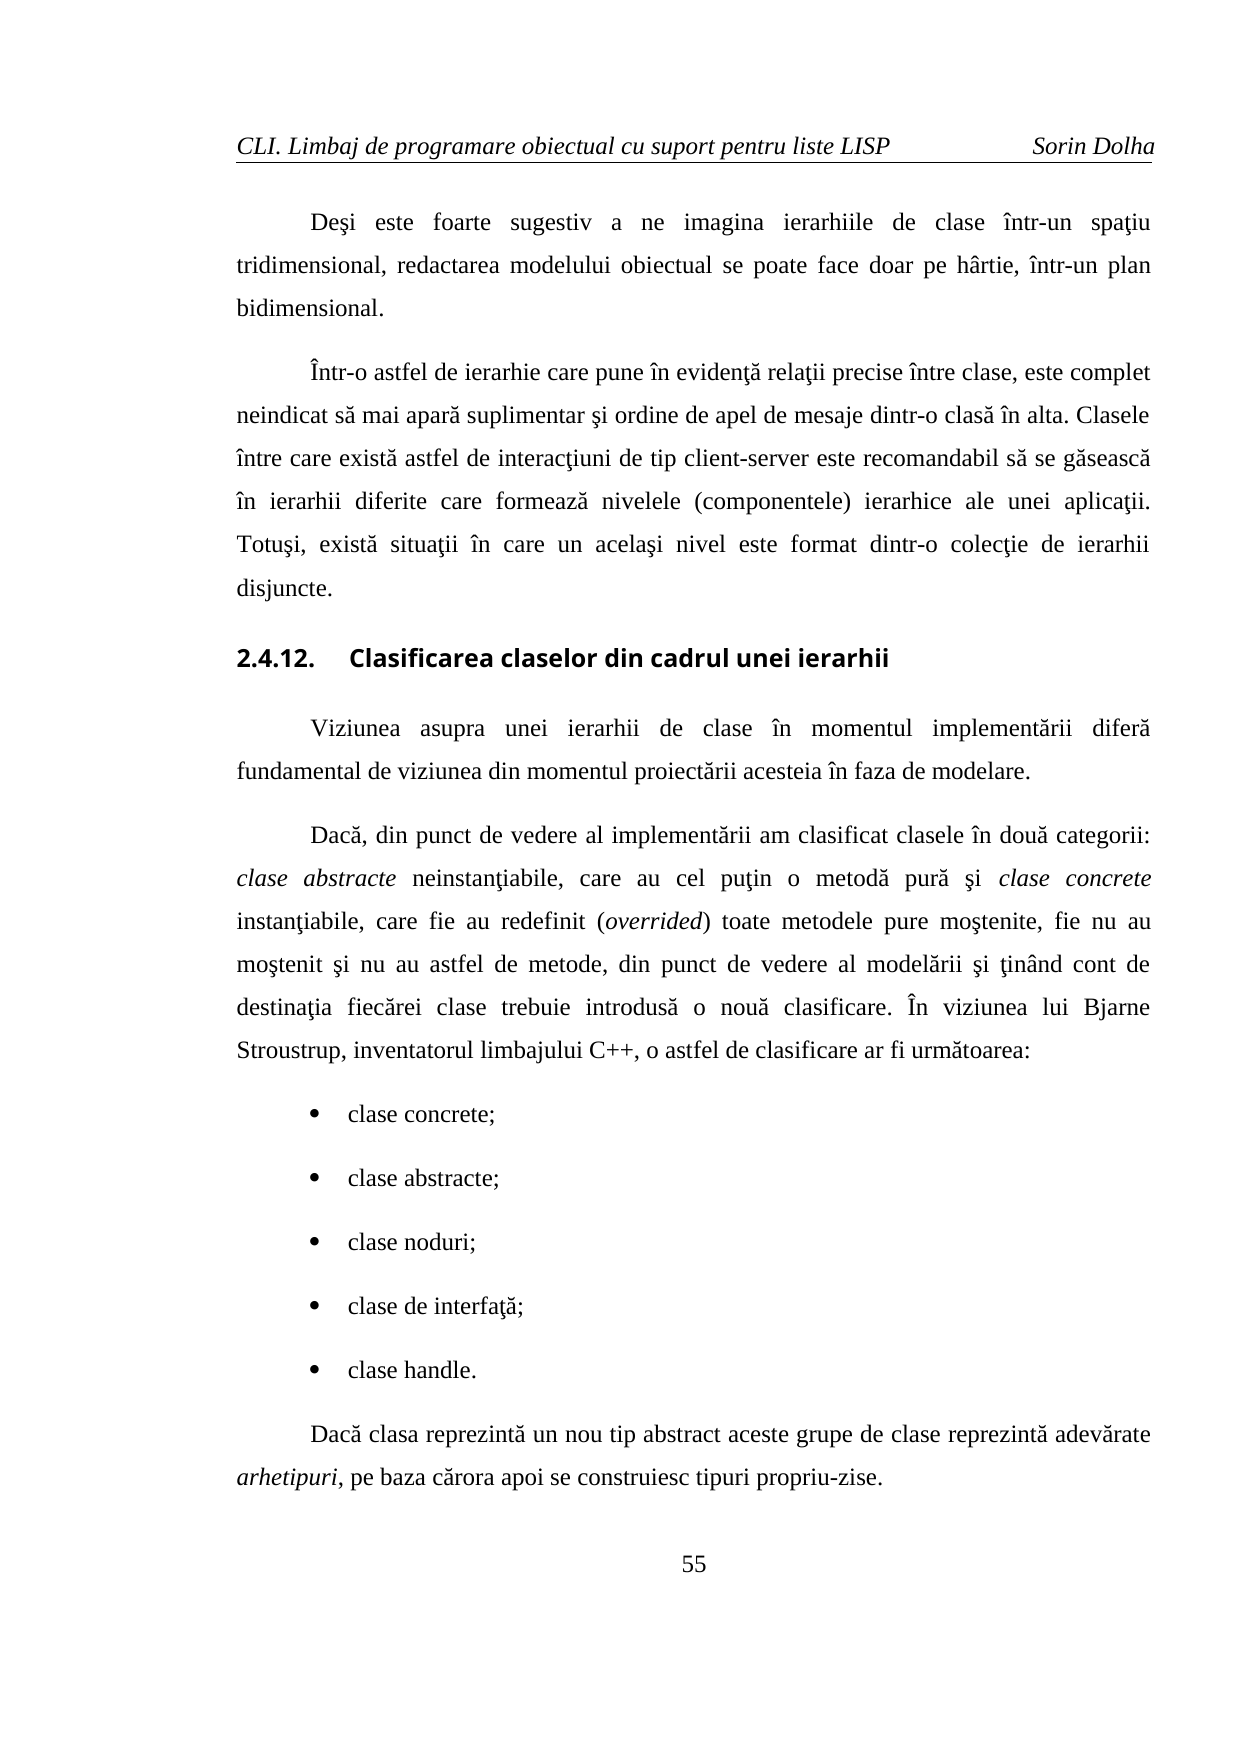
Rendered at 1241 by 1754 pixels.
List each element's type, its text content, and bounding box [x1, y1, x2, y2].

list clase handle. [310, 1355, 1152, 1384]
list clase concrete; [310, 1099, 1152, 1128]
list clase noduri; [310, 1227, 1152, 1256]
list clase abstracte; [310, 1163, 1152, 1192]
text Într-o astfel de ierarhie care pune în evidenţă relaţii precise între clase, este complet neindicat să mai apară suplimentar şi ordine de apel de mesaje dintr-o clasă în alta. Clasele între care există astfel de interacţiuni de tip client-server este recomandabil să se găsească în ierarhii diferite care formează nivelele (componentele) ierarhice ale unei aplicaţii. Totuşi, există situaţii în care un acelaşi nivel este format dintr-o colecţie de ierarhii disjuncte. [236, 357, 1152, 601]
text Viziunea asupra unei ierarhii de clase în momentul implementării diferă fundamental de viziunea din momentul proiectării acesteia în faza de modelare. [236, 713, 1152, 784]
subtitle Clasificarea claselor din cadrul unei ierarhii [236, 641, 1152, 675]
text Dacă, din punct de vedere al implementării am clasificat clasele în două categorii: clase abstracte neinstanţiabile, care au cel puţin o metodă pură şi clase concrete instanţiabile, care fie au redefinit (overrided) toate metodele pure moştenite, fie nu au moştenit şi nu au astfel de metode, din punct de vedere al modelării şi ţinând cont de destinaţia fiecărei clase trebuie introdusă o nouă clasificare. În viziunea lui Bjarne Stroustrup, inventatorul limbajului C++, o astfel de clasificare ar fi următoarea: [236, 820, 1152, 1064]
text Deşi este foarte sugestiv a ne imagina ierarhiile de clase într-un spaţiu tridimensional, redactarea modelului obiectual se poate face doar pe hârtie, într-un plan bidimensional. [236, 207, 1152, 322]
text Dacă clasa reprezintă un nou tip abstract aceste grupe de clase reprezintă adevărate arhetipuri, pe baza cărora apoi se construiesc tipuri propriu-zise. [236, 1419, 1152, 1491]
list clase de interfaţă; [310, 1291, 1152, 1320]
